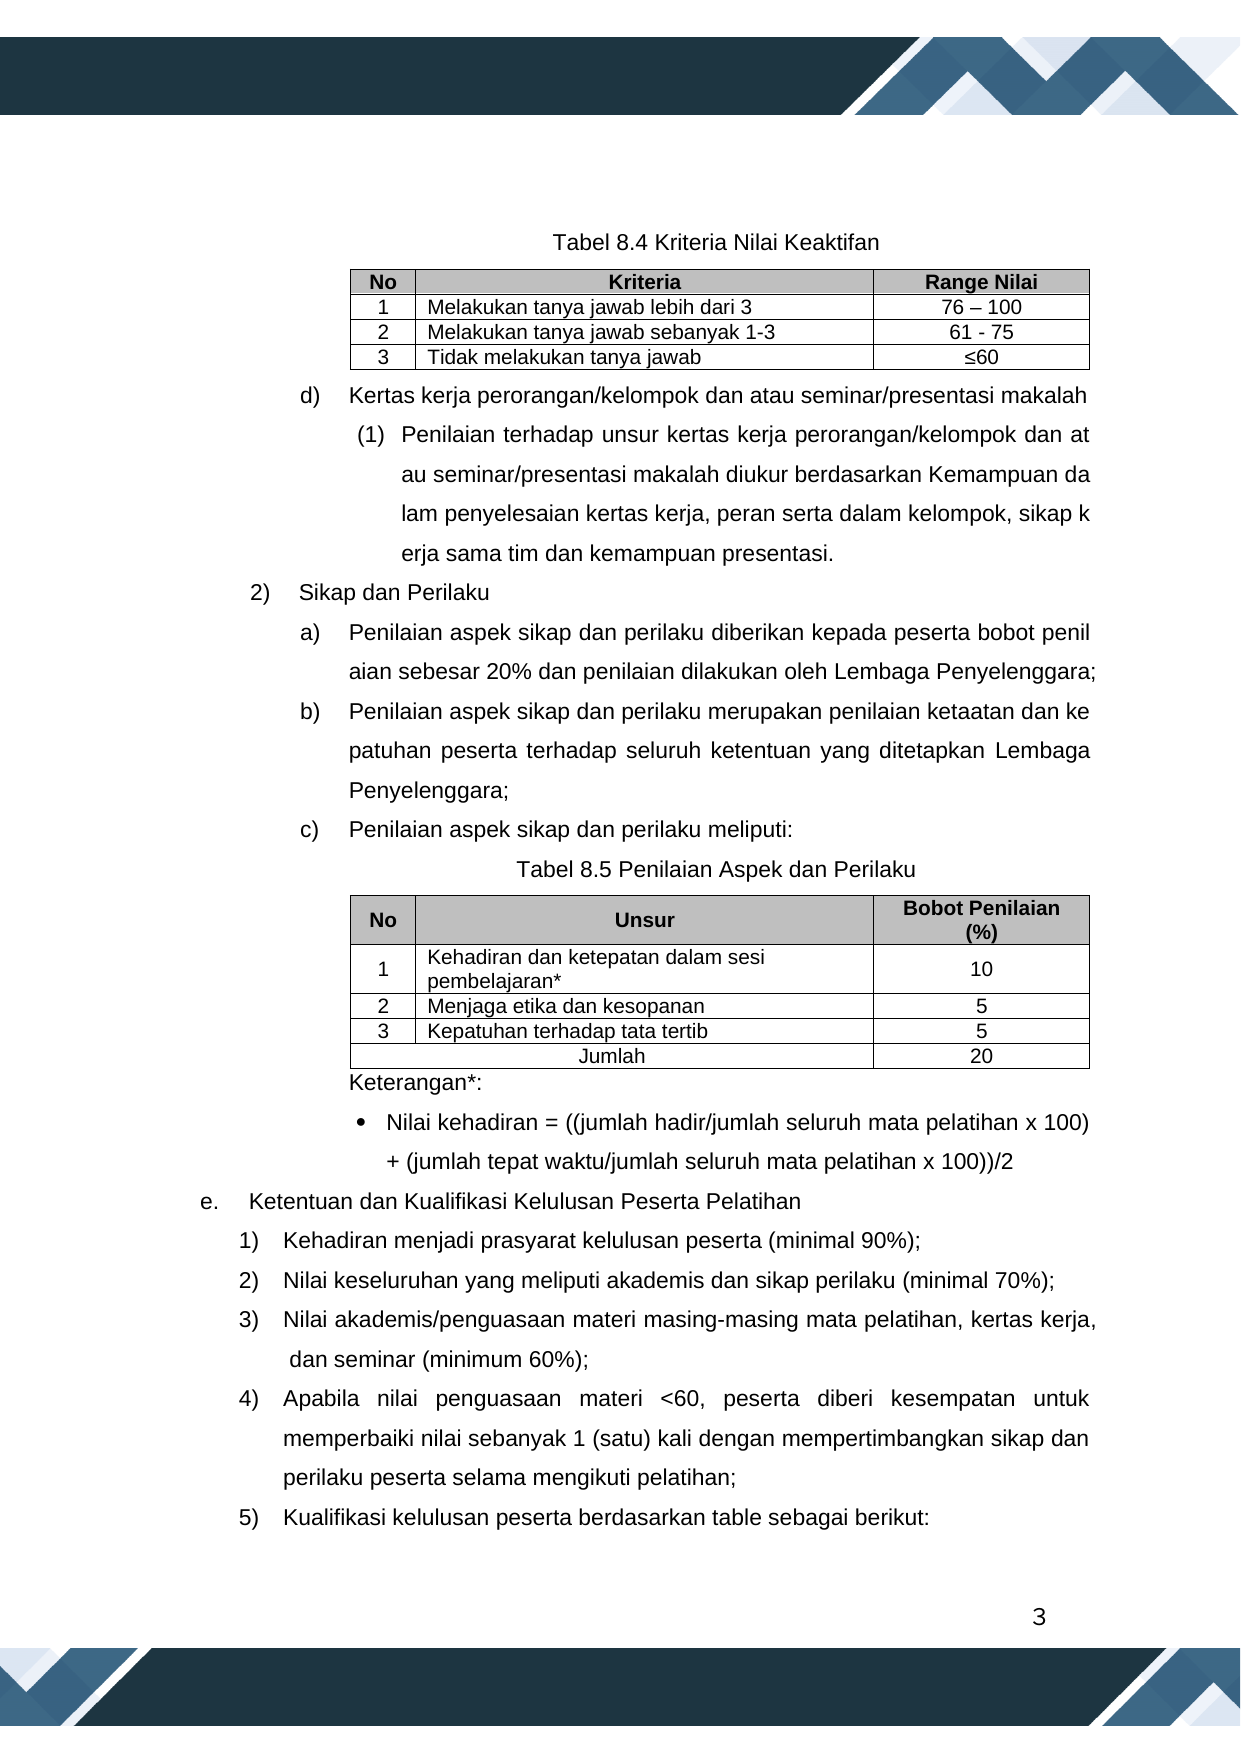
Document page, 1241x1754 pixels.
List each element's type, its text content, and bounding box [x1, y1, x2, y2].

table_cell Jumlah [351, 1044, 873, 1068]
table_cell 76 – 100 [874, 295, 1089, 318]
list Sikap dan Perilaku [250, 579, 1090, 606]
table_cell 5 [874, 1019, 1089, 1043]
table_cell 10 [874, 945, 1089, 993]
table_header No [351, 896, 415, 944]
list Penilaian aspek sikap dan perilaku merupakan penilaian ketaatan dan kepatuhan peserta terhadap seluruh ketentuan yang ditetapkan Lembaga Penyelenggara; [300, 698, 1090, 803]
table_cell 1 [351, 945, 415, 993]
list Penilaian aspek sikap dan perilaku meliputi: [300, 816, 1090, 843]
table_header Range Nilai [874, 270, 1089, 293]
table_cell 5 [874, 994, 1089, 1018]
table_cell Kepatuhan terhadap tata tertib [416, 1019, 873, 1043]
table_cell 2 [351, 320, 415, 343]
text Keterangan*: [348, 1069, 1090, 1096]
text Tabel 8.5 Penilaian Aspek dan Perilaku [342, 856, 1090, 882]
table_cell 61 - 75 [874, 320, 1089, 343]
table_header No [351, 270, 415, 293]
table_header Kriteria [416, 270, 873, 293]
table_header Bobot Penilaian (%) [874, 896, 1089, 944]
table_cell Melakukan tanya jawab lebih dari 3 [416, 295, 873, 318]
list Kehadiran menjadi prasyarat kelulusan peserta (minimal 90%); [239, 1227, 1090, 1253]
list Nilai keseluruhan yang meliputi akademis dan sikap perilaku (minimal 70%); [239, 1267, 1090, 1293]
table_cell Melakukan tanya jawab sebanyak 1-3 [416, 320, 873, 343]
list Nilai kehadiran = ((jumlah hadir/jumlah seluruh mata pelatihan x 100) + (jumlah tepat waktu/jumlah seluruh mata pelatihan x 100))/2 [357, 1109, 1090, 1174]
table_cell Tidak melakukan tanya jawab [416, 345, 873, 368]
table_cell ≤60 [874, 345, 1089, 368]
list Kualifikasi kelulusan peserta berdasarkan table sebagai berikut: [239, 1503, 1090, 1530]
list Nilai akademis/penguasaan materi masing-masing mata pelatihan, kertas kerja, dan seminar (minimum 60%); [239, 1306, 1090, 1372]
table_cell Menjaga etika dan kesopanan [416, 994, 873, 1018]
table_cell 1 [351, 295, 415, 318]
list Penilaian terhadap unsur kertas kerja perorangan/kelompok dan atau seminar/presentasi makalah diukur berdasarkan Kemampuan dalam penyelesaian kertas kerja, peran serta dalam kelompok, sikap kerja sama tim dan kemampuan presentasi. [357, 421, 1090, 566]
table_cell 3 [351, 345, 415, 368]
table_cell 20 [874, 1044, 1089, 1068]
table_header Unsur [416, 896, 873, 944]
text Tabel 8.4 Kriteria Nilai Keaktifan [342, 229, 1090, 255]
table_cell 2 [351, 994, 415, 1018]
list Ketentuan dan Kualifikasi Kelulusan Peserta Pelatihan [200, 1188, 1090, 1214]
picture [0, 37, 1241, 115]
list Kertas kerja perorangan/kelompok dan atau seminar/presentasi makalah [300, 382, 1090, 408]
list Apabila nilai penguasaan materi <60, peserta diberi kesempatan untuk memperbaiki nilai sebanyak 1 (satu) kali dengan mempertimbangkan sikap dan perilaku peserta selama mengikuti pelatihan; [239, 1385, 1090, 1490]
table_cell Kehadiran dan ketepatan dalam sesi pembelajaran* [416, 945, 873, 993]
table_cell 3 [351, 1019, 415, 1043]
list Penilaian aspek sikap dan perilaku diberikan kepada peserta bobot penilaian sebesar 20% dan penilaian dilakukan oleh Lembaga Penyelenggara; [300, 619, 1090, 685]
picture [0, 1648, 1241, 1726]
